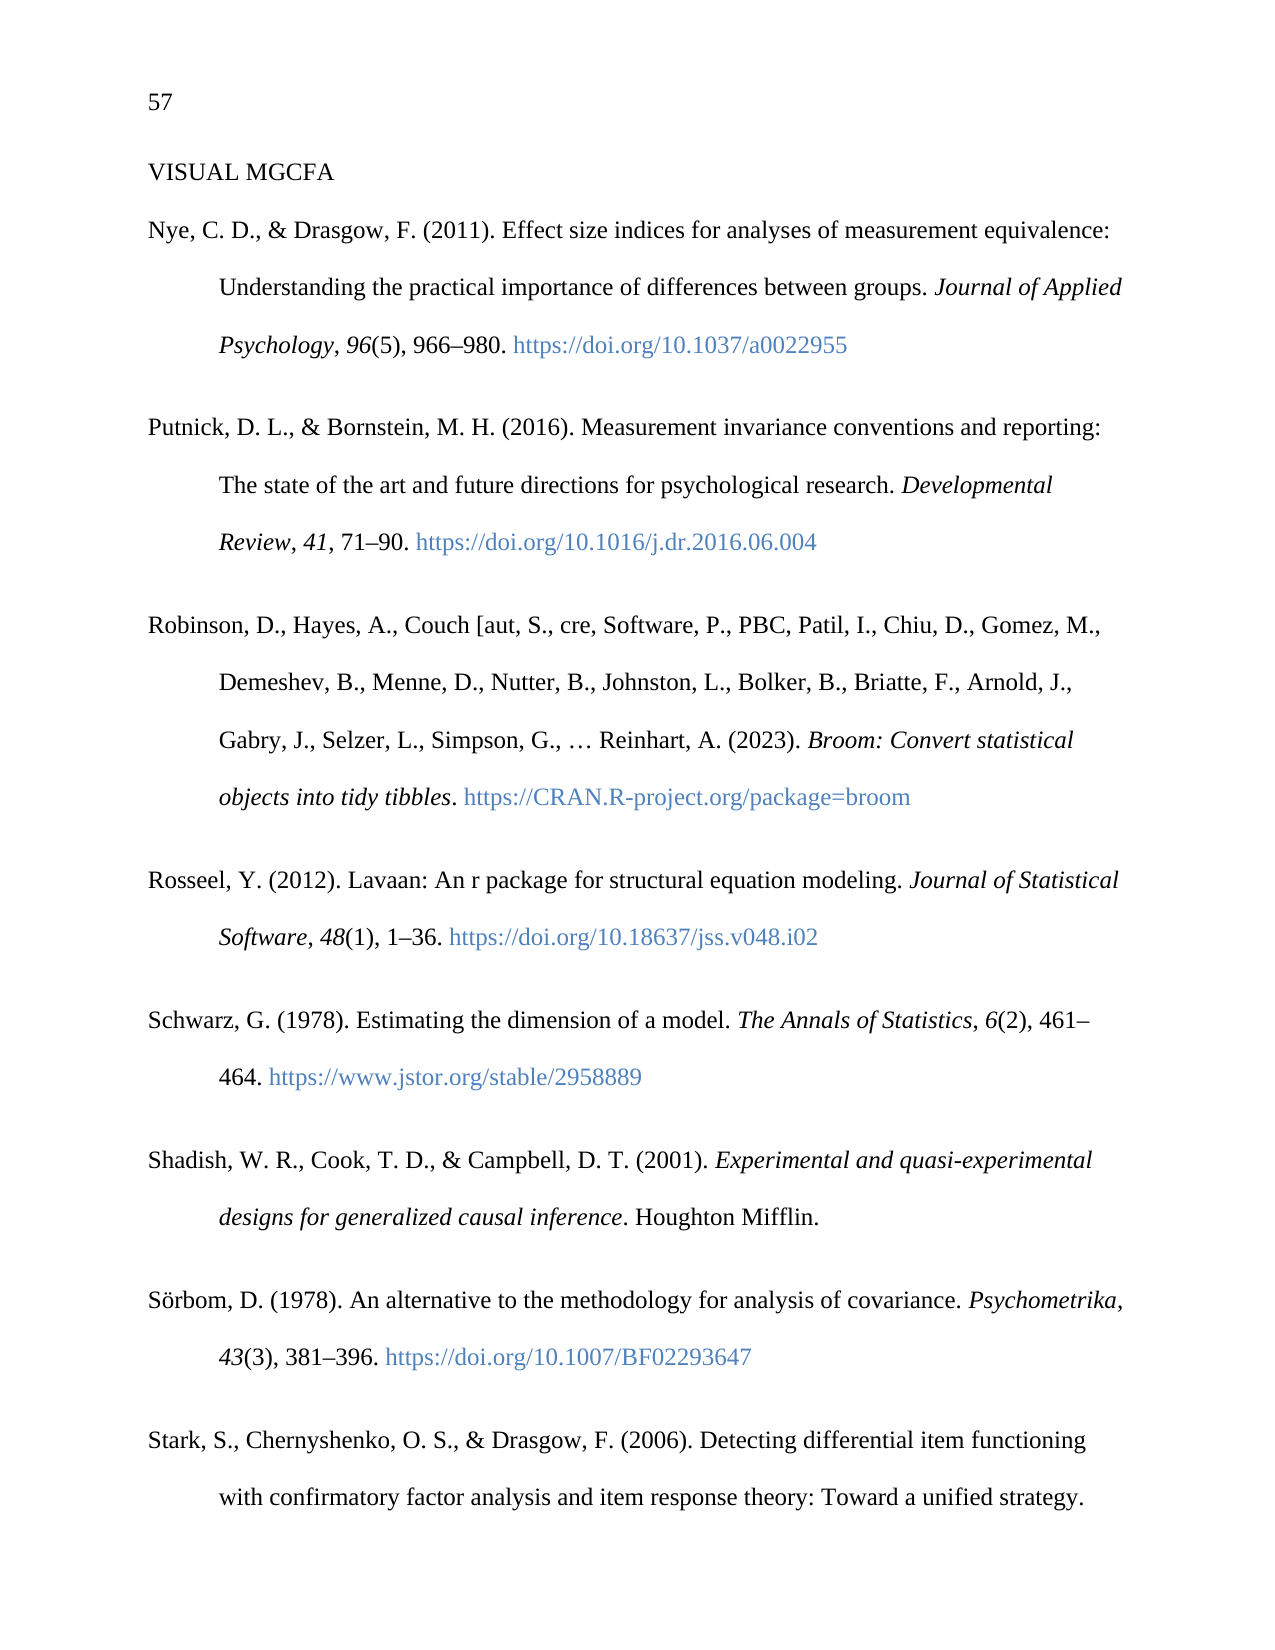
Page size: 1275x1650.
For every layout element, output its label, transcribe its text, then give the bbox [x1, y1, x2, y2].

text Putnick, D. L., & Bornstein, M. H. (2016). Measurement invariance conventions and reporting: The state of the art and future directions for psychological research. Developmental Review, 41, 71–90. https://doi.org/10.1016/j.dr.2016.06.004 [148, 412, 1127, 556]
text Robinson, D., Hayes, A., Couch [aut, S., cre, Software, P., PBC, Patil, I., Chiu, D., Gomez, M., Demeshev, B., Menne, D., Nutter, B., Johnston, L., Bolker, B., Briatte, F., Arnold, J., Gabry, J., Selzer, L., Simpson, G., … Reinhart, A. (2023). Broom: Convert statistical objects into tidy tibbles. https://CRAN.R-project.org/package=broom [148, 610, 1127, 811]
text Rosseel, Y. (2012). Lavaan: An r package for structural equation modeling. Journal of Statistical Software, 48(1), 1–36. https://doi.org/10.18637/jss.v048.i02 [148, 865, 1127, 951]
text Shadish, W. R., Cook, T. D., & Campbell, D. T. (2001). Experimental and quasi-experimental designs for generalized causal inference. Houghton Mifflin. [148, 1145, 1127, 1231]
text Schwarz, G. (1978). Estimating the dimension of a model. The Annals of Statistics, 6(2), 461–464. https://www.jstor.org/stable/2958889 [148, 1005, 1127, 1091]
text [148, 1425, 1127, 1511]
text Sörbom, D. (1978). An alternative to the methodology for analysis of covariance. Psychometrika, 43(3), 381–396. https://doi.org/10.1007/BF02293647 [148, 1285, 1127, 1371]
text Nye, C. D., & Drasgow, F. (2011). Effect size indices for analyses of measurement equivalence: Understanding the practical importance of differences between groups. Journal of Applied Psychology, 96(5), 966–980. https://doi.org/10.1037/a0022955 [148, 215, 1127, 359]
